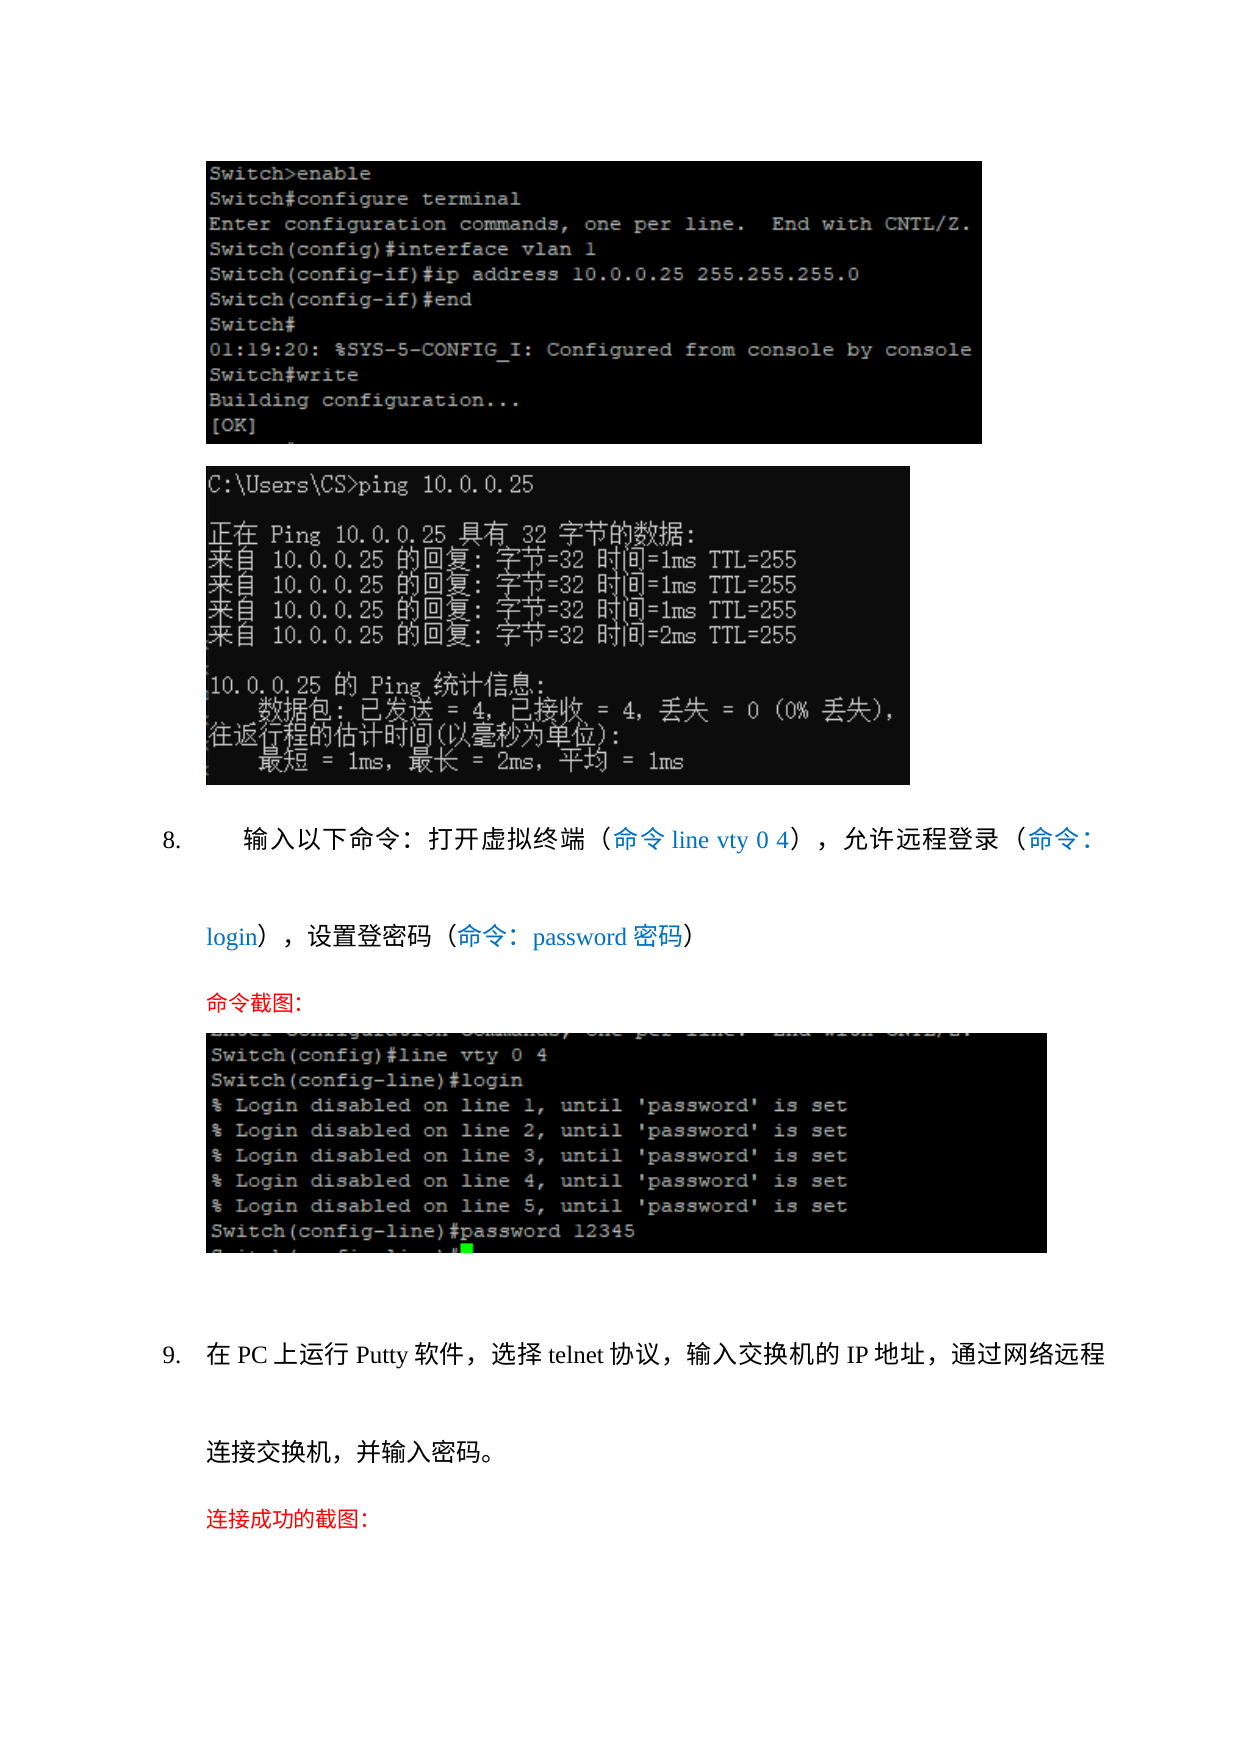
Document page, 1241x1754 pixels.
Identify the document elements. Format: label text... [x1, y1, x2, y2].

picture [206, 466, 910, 785]
text 命令截图： [206, 985, 1106, 1018]
picture [206, 1033, 1047, 1253]
list 输入以下命令：打开虚拟终端（命令line vty 0 4），允许远程登录（命令： login），设置登密码（命令：password 密码） [162, 805, 1106, 967]
text 连接成功的截图： [206, 1501, 1106, 1534]
list 在PC上运行Putty软件，选择telnet协议，输入交换机的IP地址，通过网络远程连接交换机，并输入密码。 [162, 1321, 1106, 1483]
picture [206, 161, 982, 444]
